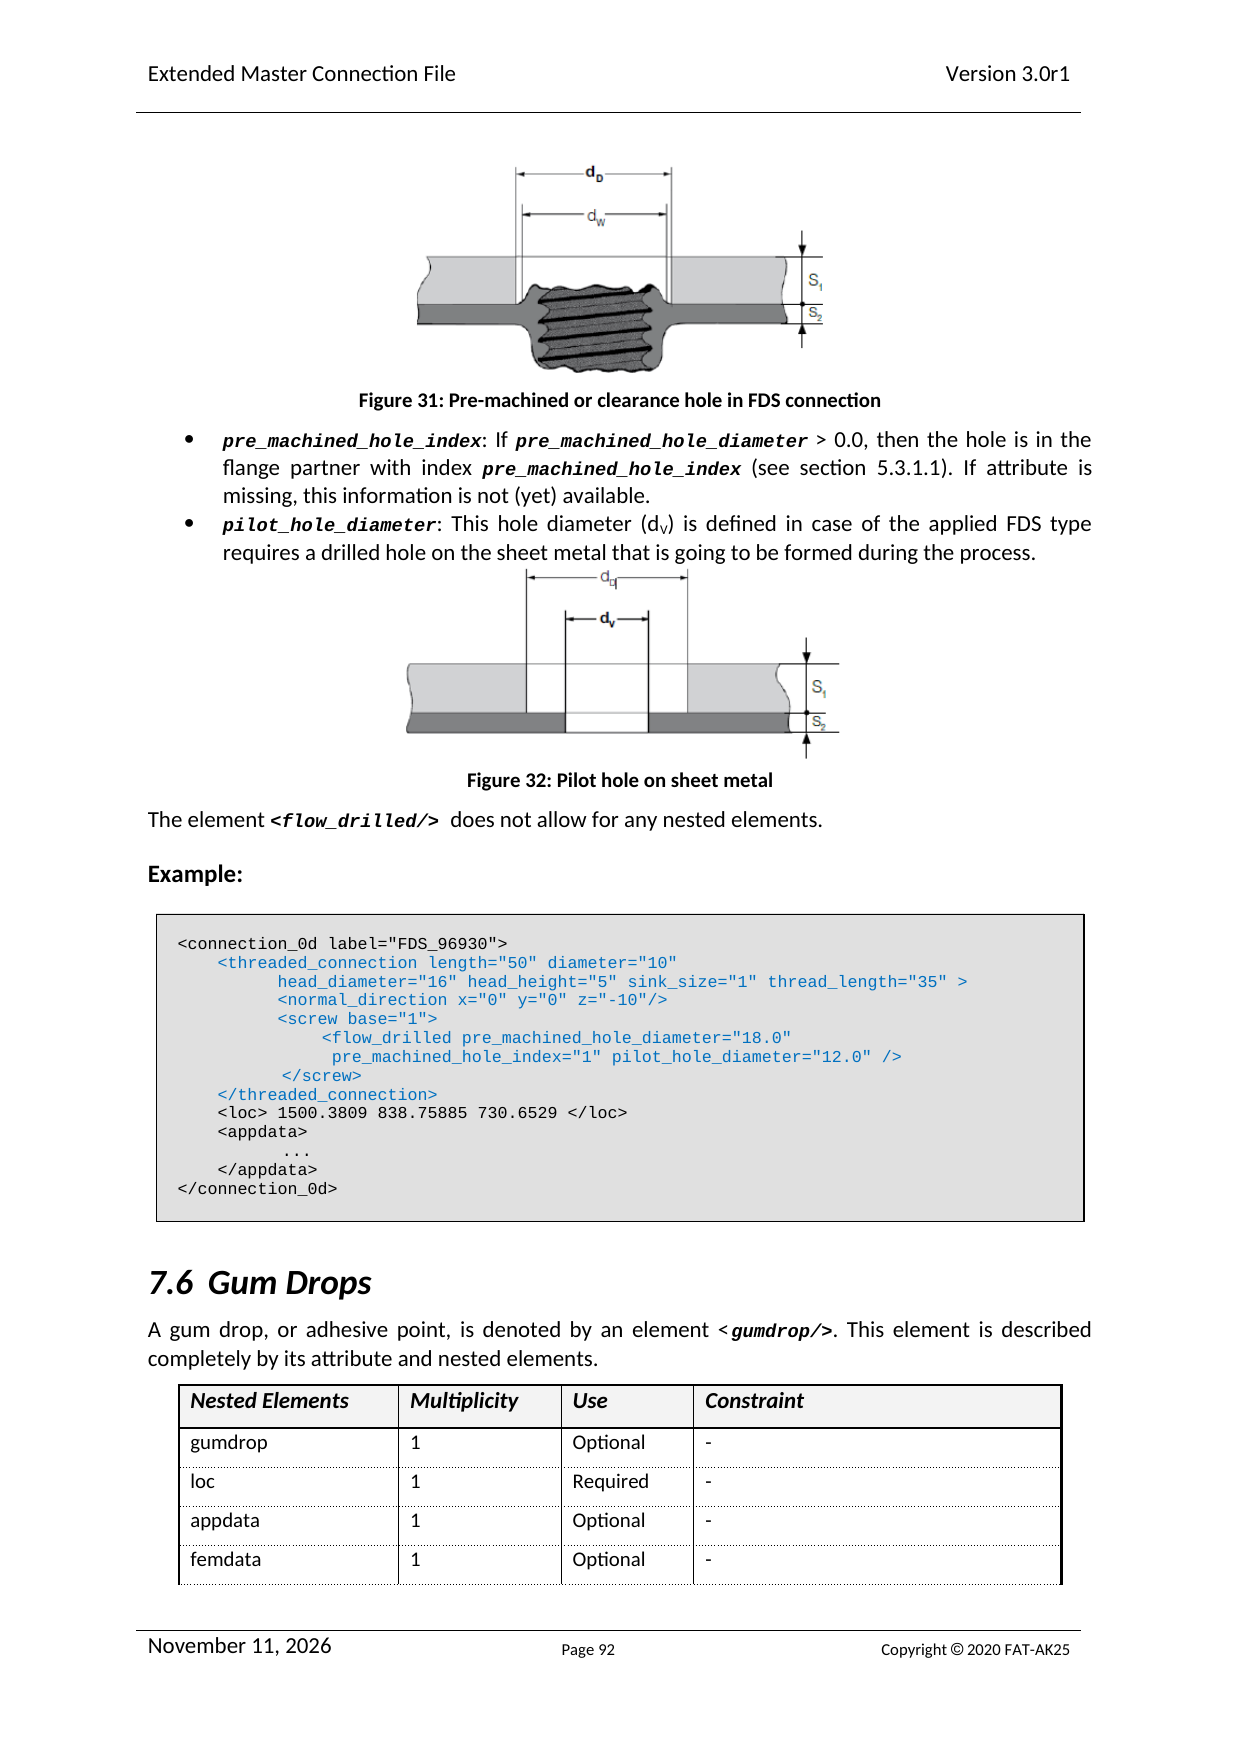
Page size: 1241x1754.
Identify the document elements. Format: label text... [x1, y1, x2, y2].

text <appdata> [157, 1121, 1083, 1140]
picture [403, 153, 837, 388]
text <loc> 1500.3809 838.75885 730.6529 </loc> [157, 1102, 1083, 1121]
text A gum drop, or adhesive point, is denoted by an element <gumdrop/>. This element is described completely by its attribute and nested elements. [148, 1316, 1092, 1372]
picture [395, 565, 845, 767]
text <connection_0d label="FDS_96930"> [157, 932, 1083, 951]
text </threaded_connection> [157, 1083, 1083, 1102]
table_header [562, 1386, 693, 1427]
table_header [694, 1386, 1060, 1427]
text </appdata> [157, 1158, 1083, 1177]
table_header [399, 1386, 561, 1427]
text <flow_drilled pre_machined_hole_diameter="18.0" [157, 1027, 1083, 1045]
text </screw> [157, 1064, 1083, 1083]
text Example: [148, 858, 1092, 888]
text head_diameter="16" head_height="5" sink_size="1" thread_length="35" > [157, 970, 1083, 989]
text pre_machined_hole_index="1" pilot_hole_diameter="12.0" /> [157, 1045, 1083, 1064]
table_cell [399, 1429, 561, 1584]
text The element <flow_drilled/> does not allow for any nested elements. [148, 805, 1092, 833]
subtitle Gum Drops [148, 1260, 1092, 1303]
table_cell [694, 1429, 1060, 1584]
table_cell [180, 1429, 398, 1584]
text ... [157, 1140, 1083, 1158]
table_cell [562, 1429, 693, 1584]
text <screw base="1"> [157, 1008, 1083, 1027]
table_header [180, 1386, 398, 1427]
list pre_machined_hole_index: If pre_machined_hole_diameter > 0.0, then the hole is in the flange partner with index pre_machined_hole_index (see section 5.3.1.1). If attribute is missing, this information is not (yet) available. [185, 426, 1092, 509]
text Figure 32: Pilot hole on sheet metal [148, 767, 1092, 792]
text </connection_0d> [157, 1177, 1083, 1196]
text <threaded_connection length="50" diameter="10" [157, 951, 1083, 970]
text <normal_direction x="0" y="0" z="-10"/> [157, 989, 1083, 1008]
text Figure 31: Pre-machined or clearance hole in FDS connection [148, 388, 1092, 413]
list pilot_hole_diameter: This hole diameter (dV) is defined in case of the applied FDS type requires a drilled hole on the sheet metal that is going to be formed during the process. [185, 509, 1092, 566]
